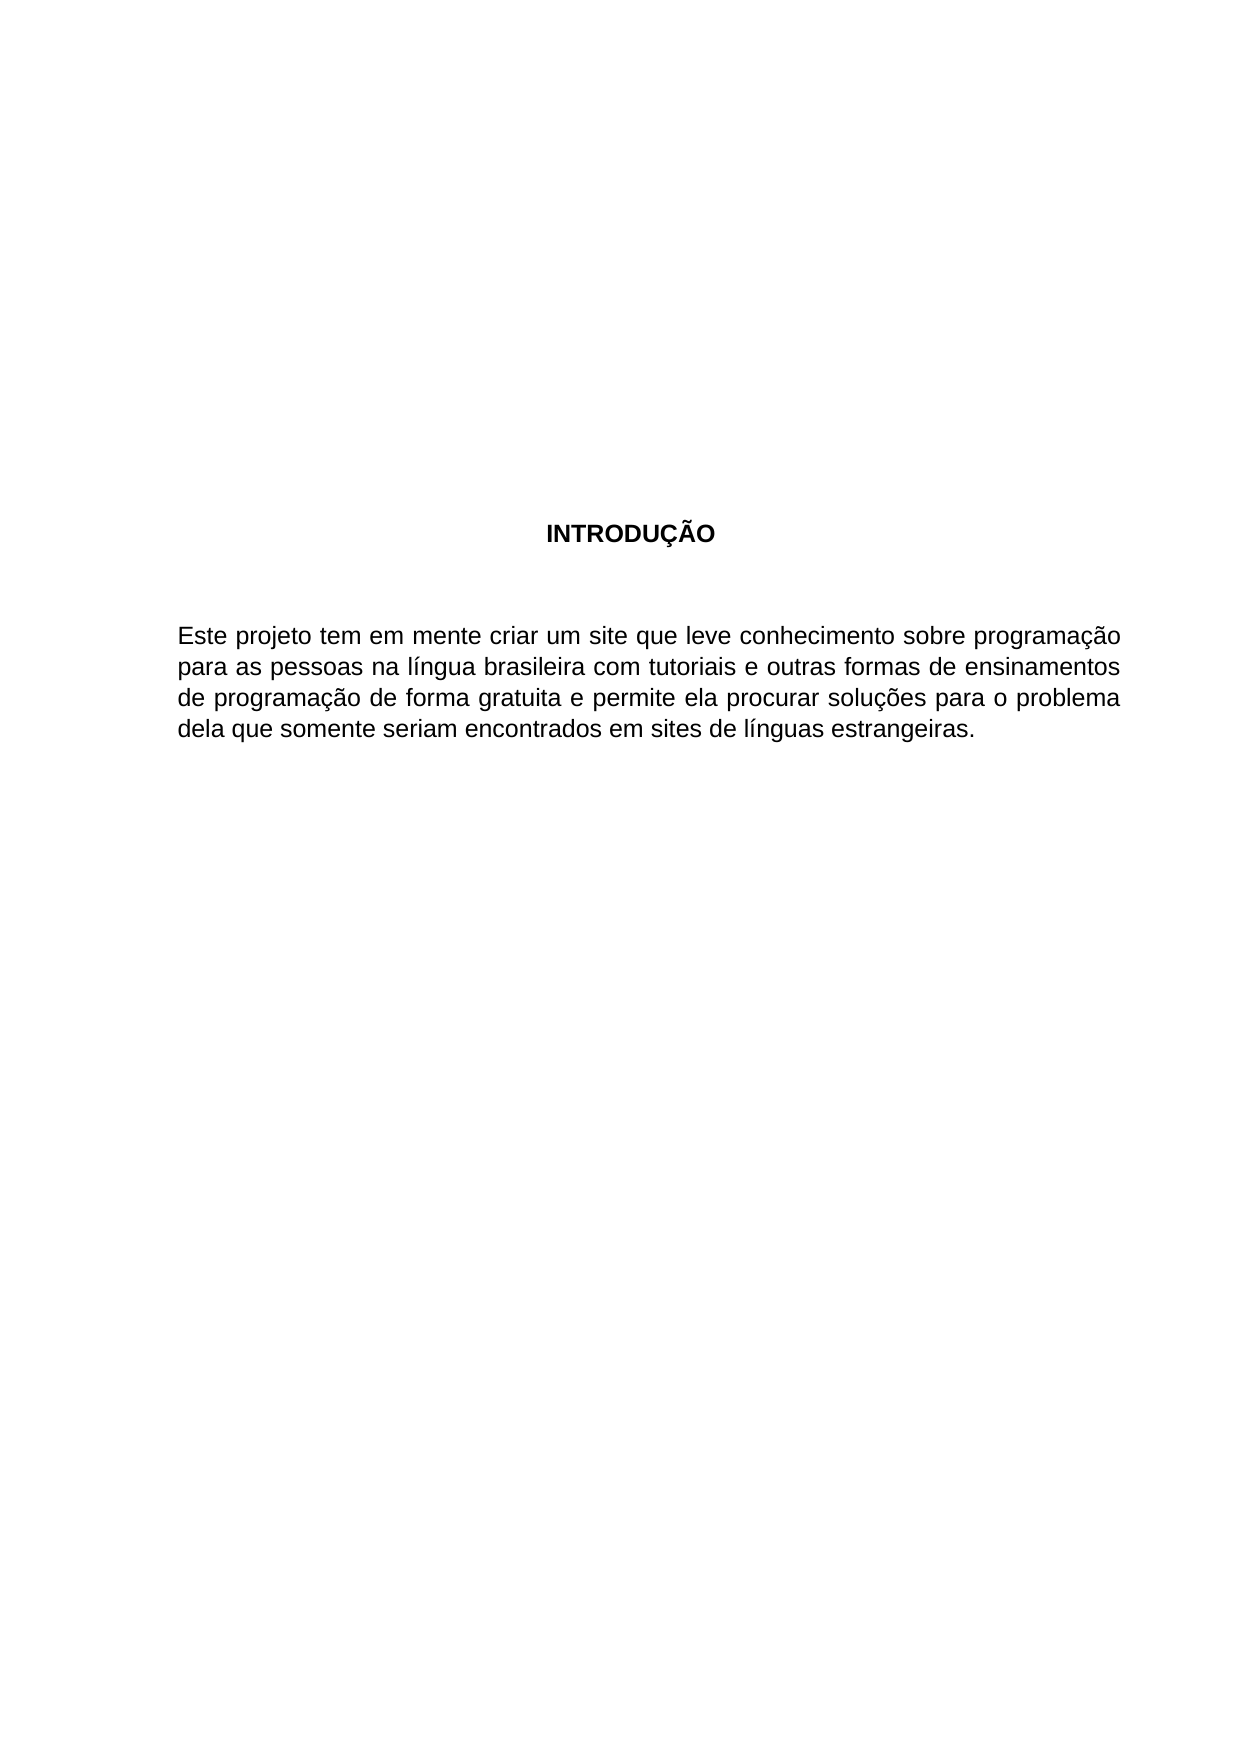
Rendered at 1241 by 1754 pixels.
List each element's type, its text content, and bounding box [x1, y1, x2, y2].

text INTRODUÇÃO [472, 519, 1122, 548]
text Este projeto tem em mente criar um site que leve conhecimento sobre programação para as pessoas na língua brasileira com tutoriais e outras formas de ensinamentos de programação de forma gratuita e permite ela procurar soluções para o problema dela que somente seriam encontrados em sites de línguas estrangeiras. [177, 621, 1122, 743]
